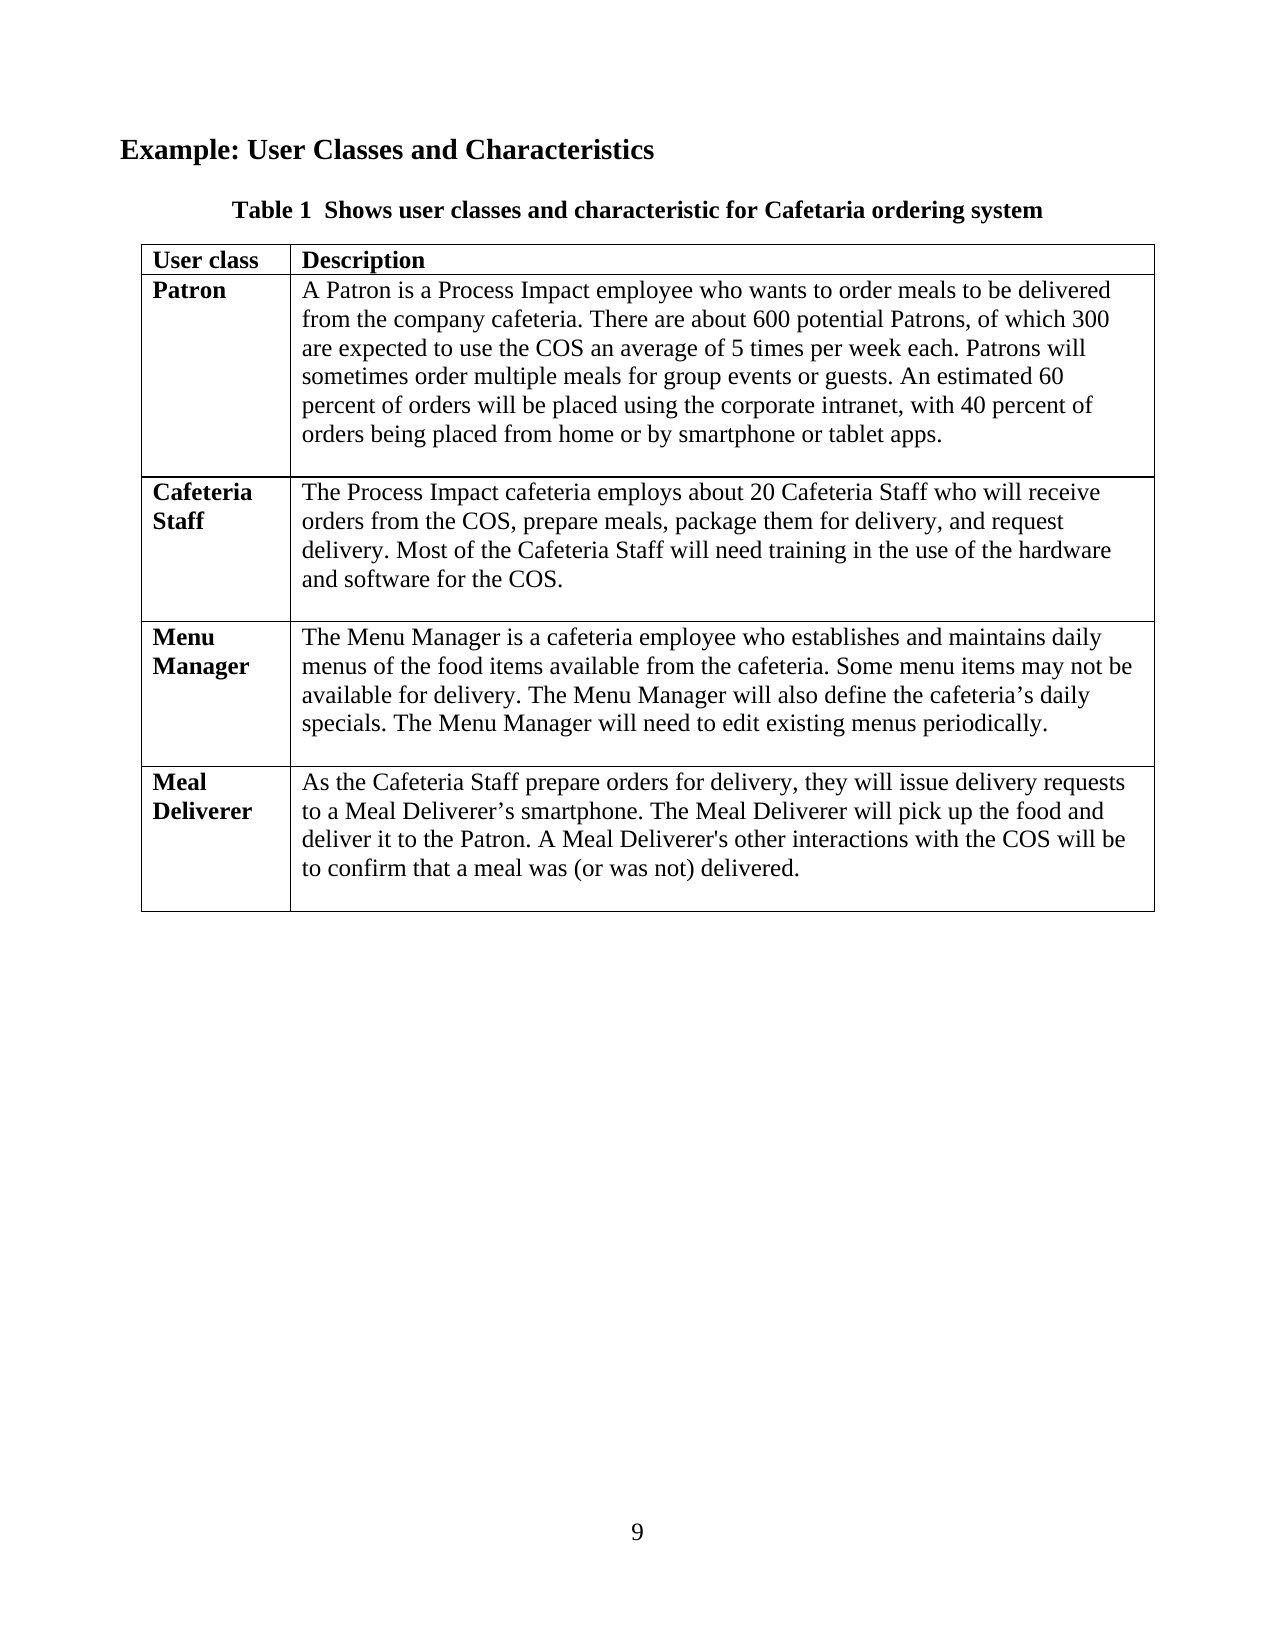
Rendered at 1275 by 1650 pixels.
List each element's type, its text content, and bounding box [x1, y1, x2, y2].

text Table 1 Shows user classes and characteristic for Cafetaria ordering system [120, 195, 1155, 223]
table_header User class [142, 245, 290, 274]
table_cell As the Cafeteria Staff prepare orders for delivery, they will issue delivery requests to a Meal Deliverer’s smartphone. The Meal Deliverer will pick up the food and deliver it to the Patron. A Meal Deliverer's other interactions with the COS will be to confirm that a meal was (or was not) delivered. [291, 767, 1154, 911]
table_header Description [291, 245, 1154, 274]
table_cell A Patron is a Process Impact employee who wants to order meals to be delivered from the company cafeteria. There are about 600 potential Patrons, of which 300 are expected to use the COS an average of 5 times per week each. Patrons will sometimes order multiple meals for group events or guests. An estimated 60 percent of orders will be placed using the corporate intranet, with 40 percent of orders being placed from home or by smartphone or tablet apps. [291, 275, 1154, 476]
text Example: User Classes and Characteristics [120, 132, 1155, 166]
table_cell The Process Impact cafeteria employs about 20 Cafeteria Staff who will receive orders from the COS, prepare meals, package them for delivery, and request delivery. Most of the Cafeteria Staff will need training in the use of the hardware and software for the COS. [291, 478, 1154, 621]
table_cell The Menu Manager is a cafeteria employee who establishes and maintains daily menus of the food items available from the cafeteria. Some menu items may not be available for delivery. The Menu Manager will also define the cafeteria’s daily specials. The Menu Manager will need to edit existing menus periodically. [291, 622, 1154, 766]
table_cell Patron [142, 275, 290, 476]
table_cell Cafeteria Staff [142, 478, 290, 621]
table_cell Menu Manager [142, 622, 290, 766]
table_cell Meal Deliverer [142, 767, 290, 911]
